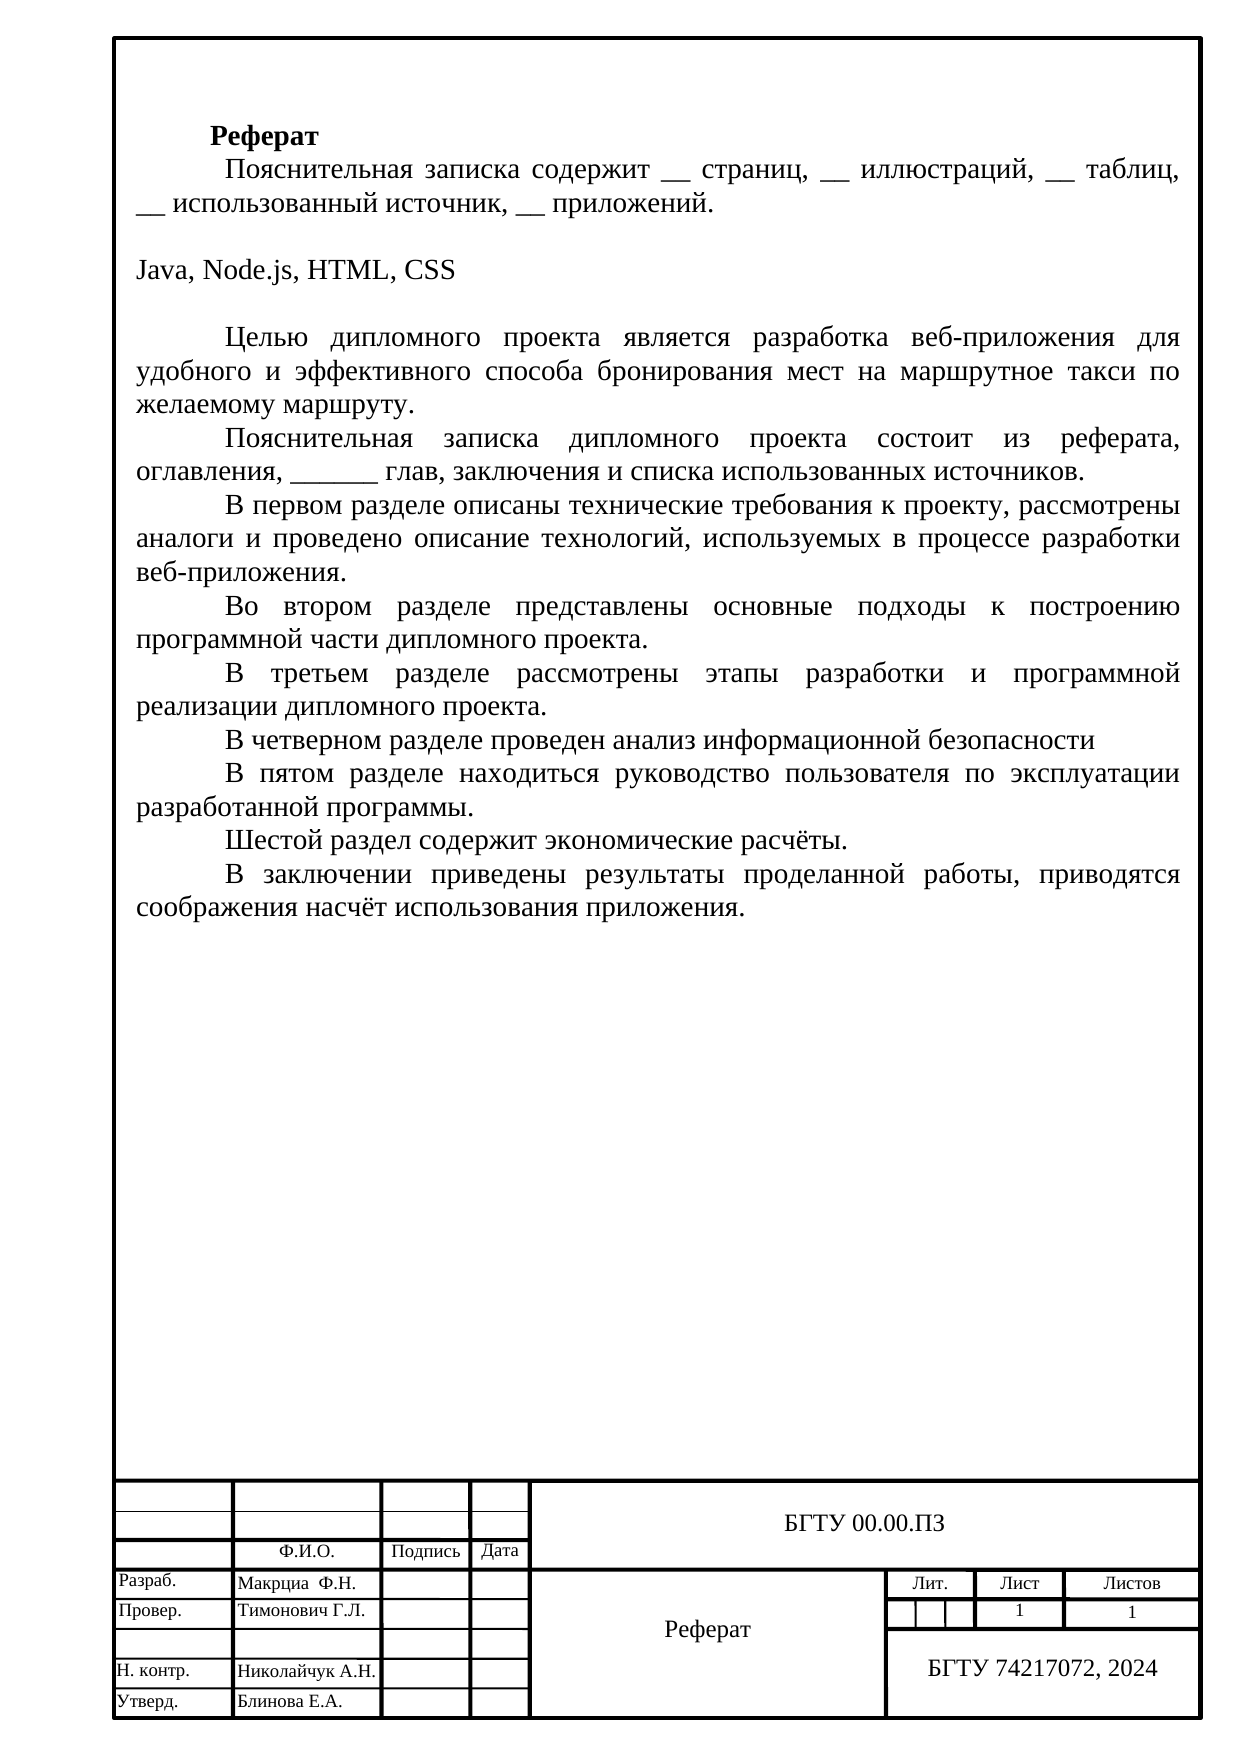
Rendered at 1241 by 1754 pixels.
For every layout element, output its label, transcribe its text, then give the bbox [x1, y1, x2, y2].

text Пояснительная записка дипломного проекта состоит из реферата, оглавления, ______ глав, заключения и списка использованных источников. [136, 420, 1181, 487]
text Java, Node.js, HTML, CSS [136, 252, 1181, 286]
text В заключении приведены результаты проделанной работы, приводятся соображения насчёт использования приложения. [136, 856, 1181, 923]
text В третьем разделе рассмотрены этапы разработки и программной реализации дипломного проекта. [136, 655, 1181, 722]
text В пятом разделе находиться руководство пользователя по эксплуатации разработанной программы. [136, 755, 1181, 822]
text Пояснительная записка содержит __ страниц, __ иллюстраций, __ таблиц, __ использованный источник, __ приложений. [136, 152, 1181, 219]
text В первом разделе описаны технические требования к проекту, рассмотрены аналоги и проведено описание технологий, используемых в процессе разработки веб-приложения. [136, 487, 1181, 588]
text Во втором разделе представлены основные подходы к построению программной части дипломного проекта. [136, 588, 1181, 655]
text Целью дипломного проекта является разработка веб-приложения для удобного и эффективного способа бронирования мест на маршрутное такси по желаемому маршруту. [136, 319, 1181, 420]
text Шестой раздел содержит экономические расчёты. [136, 822, 1181, 856]
text В четверном разделе проведен анализ информационной безопасности [136, 722, 1181, 755]
